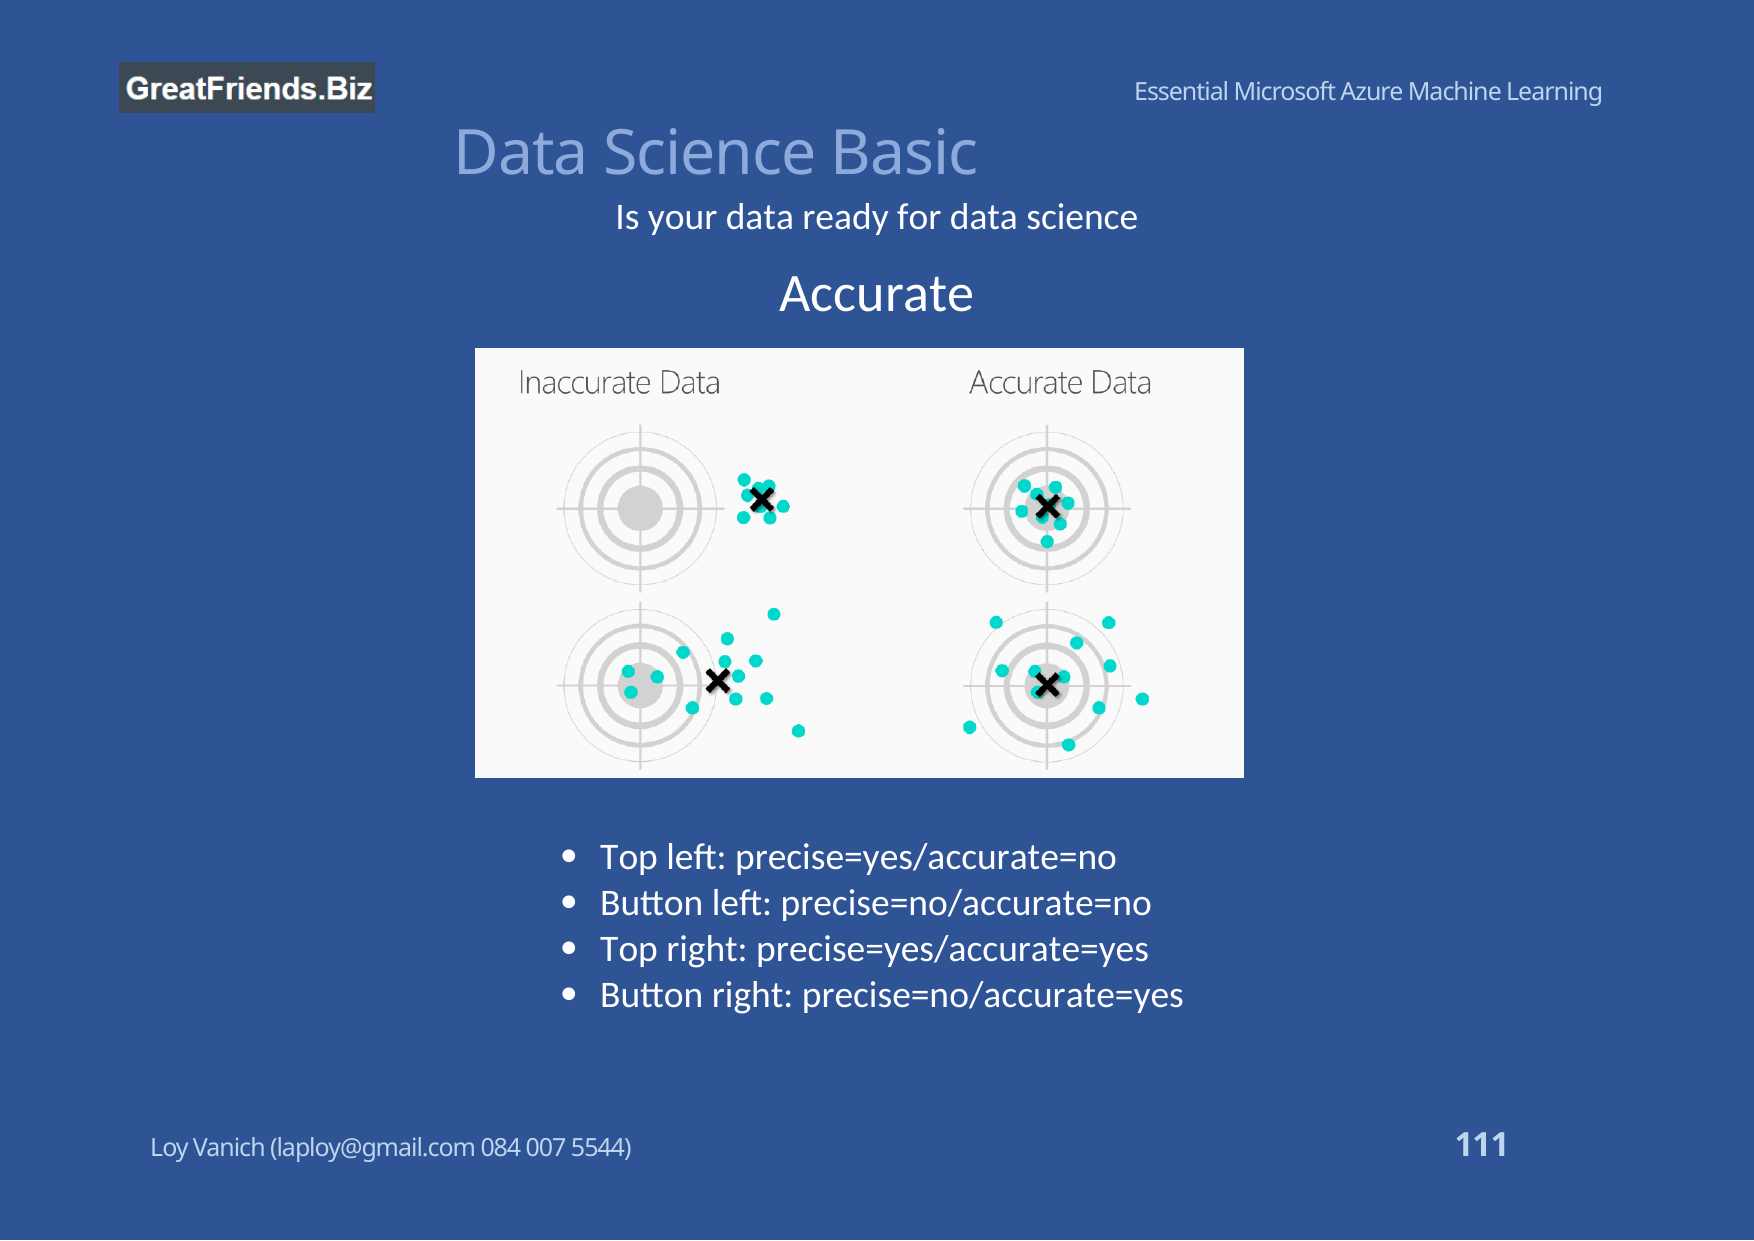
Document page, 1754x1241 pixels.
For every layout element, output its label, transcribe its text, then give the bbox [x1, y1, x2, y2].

list Top right: precise=yes/accurate=yes [562, 925, 1604, 971]
text Accurate [150, 259, 1604, 325]
text Is your data ready for data science [150, 193, 1604, 239]
list Button left: precise=no/accurate=no [562, 879, 1604, 925]
list Top left: precise=yes/accurate=no [562, 833, 1604, 879]
picture [475, 348, 1244, 778]
list Button right: precise=no/accurate=yes [562, 971, 1604, 1016]
picture [118, 62, 375, 113]
